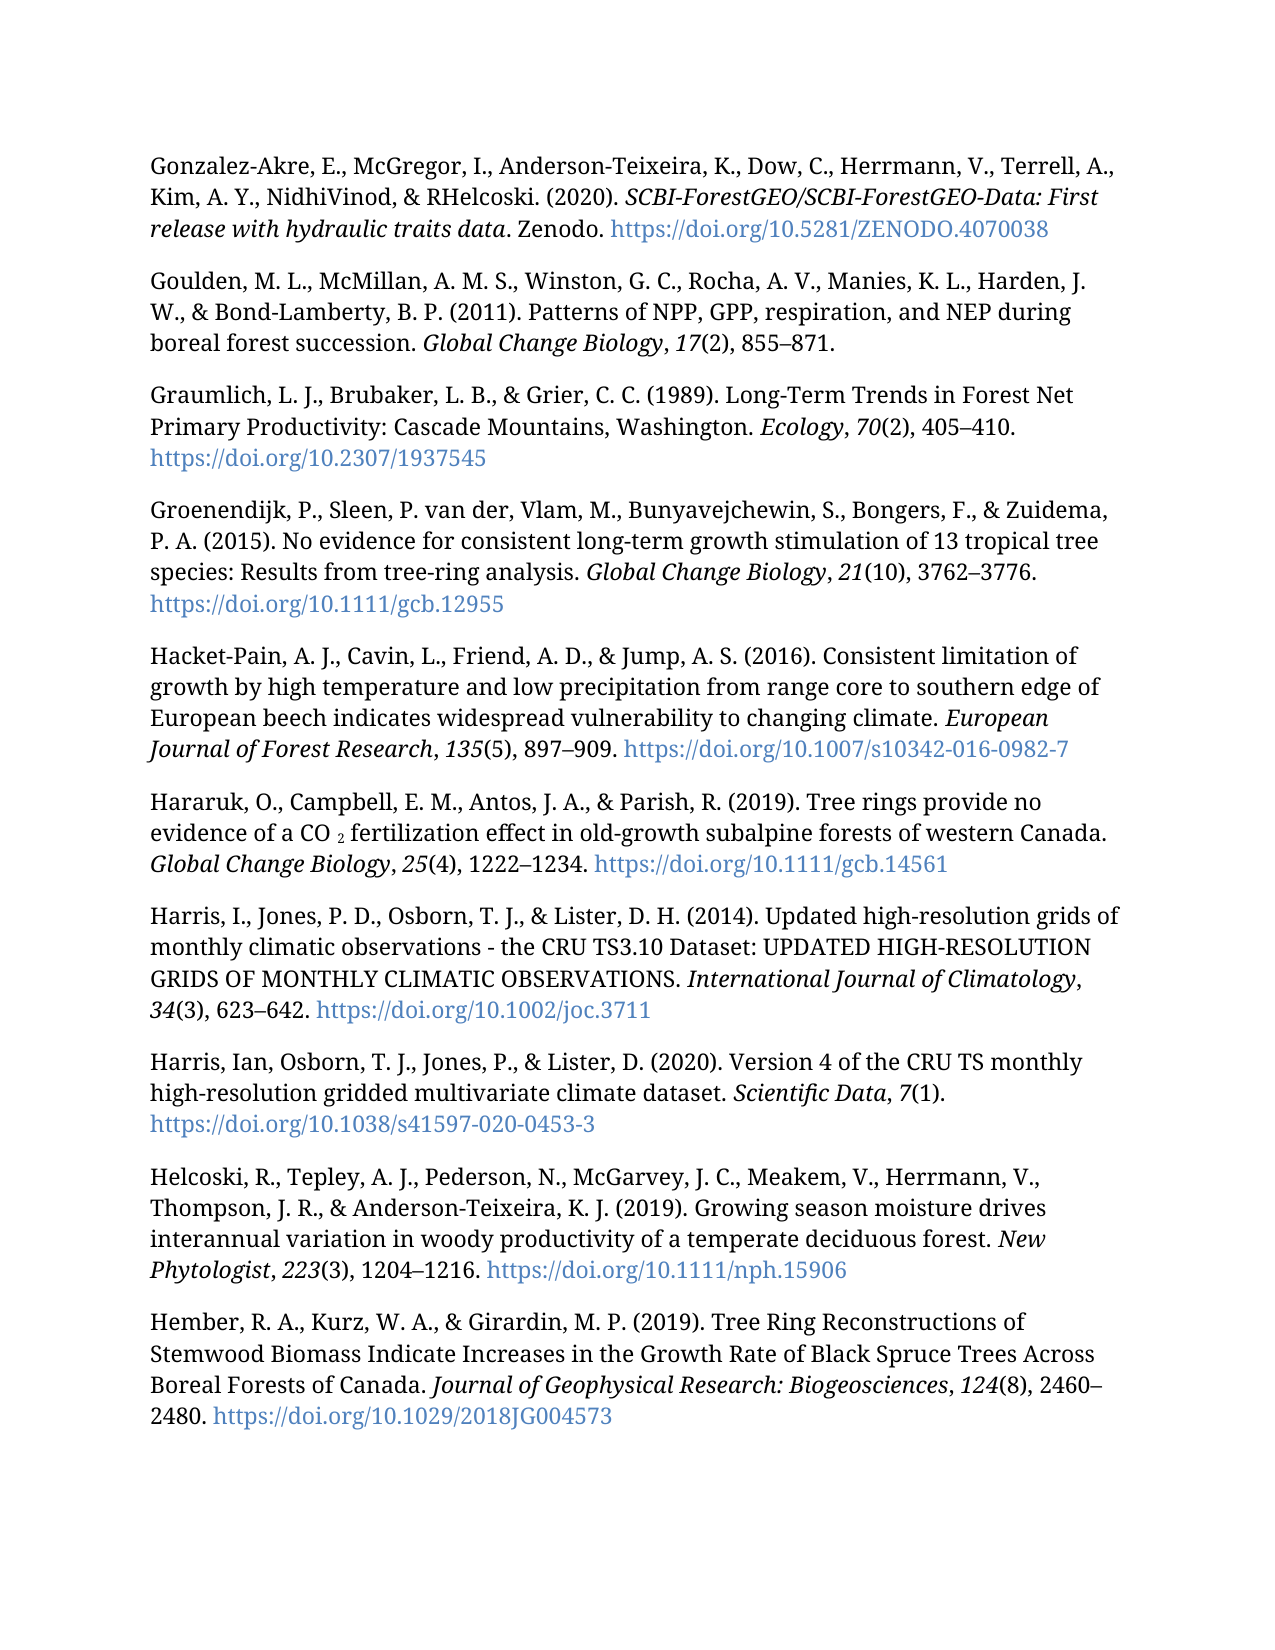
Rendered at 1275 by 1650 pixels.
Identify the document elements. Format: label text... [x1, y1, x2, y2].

text Harris, I., Jones, P. D., Osborn, T. J., & Lister, D. H. (2014). Updated high-resolution grids of monthly climatic observations - the CRU TS3.10 Dataset: UPDATED HIGH-RESOLUTION GRIDS OF MONTHLY CLIMATIC OBSERVATIONS. International Journal of Climatology, 34(3), 623–642. https://doi.org/10.1002/joc.3711 [150, 900, 1125, 1025]
text Gonzalez-Akre, E., McGregor, I., Anderson-Teixeira, K., Dow, C., Herrmann, V., Terrell, A., Kim, A. Y., NidhiVinod, & RHelcoski. (2020). SCBI-ForestGEO/SCBI-ForestGEO-Data: First release with hydraulic traits data. Zenodo. https://doi.org/10.5281/ZENODO.4070038 [150, 150, 1125, 244]
text Graumlich, L. J., Brubaker, L. B., & Grier, C. C. (1989). Long-Term Trends in Forest Net Primary Productivity: Cascade Mountains, Washington. Ecology, 70(2), 405–410. https://doi.org/10.2307/1937545 [150, 379, 1125, 473]
text Hember, R. A., Kurz, W. A., & Girardin, M. P. (2019). Tree Ring Reconstructions of Stemwood Biomass Indicate Increases in the Growth Rate of Black Spruce Trees Across Boreal Forests of Canada. Journal of Geophysical Research: Biogeosciences, 124(8), 2460–2480. https://doi.org/10.1029/2018JG004573 [150, 1306, 1125, 1431]
text Goulden, M. L., McMillan, A. M. S., Winston, G. C., Rocha, A. V., Manies, K. L., Harden, J. W., & Bond-Lamberty, B. P. (2011). Patterns of NPP, GPP, respiration, and NEP during boreal forest succession. Global Change Biology, 17(2), 855–871. [150, 264, 1125, 358]
text Helcoski, R., Tepley, A. J., Pederson, N., McGarvey, J. C., Meakem, V., Herrmann, V., Thompson, J. R., & Anderson-Teixeira, K. J. (2019). Growing season moisture drives interannual variation in woody productivity of a temperate deciduous forest. New Phytologist, 223(3), 1204–1216. https://doi.org/10.1111/nph.15906 [150, 1160, 1125, 1285]
text Harris, Ian, Osborn, T. J., Jones, P., & Lister, D. (2020). Version 4 of the CRU TS monthly high-resolution gridded multivariate climate dataset. Scientific Data, 7(1). https://doi.org/10.1038/s41597-020-0453-3 [150, 1046, 1125, 1139]
text Hacket-Pain, A. J., Cavin, L., Friend, A. D., & Jump, A. S. (2016). Consistent limitation of growth by high temperature and low precipitation from range core to southern edge of European beech indicates widespread vulnerability to changing climate. European Journal of Forest Research, 135(5), 897–909. https://doi.org/10.1007/s10342-016-0982-7 [150, 639, 1125, 764]
text Groenendijk, P., Sleen, P. van der, Vlam, M., Bunyavejchewin, S., Bongers, F., & Zuidema, P. A. (2015). No evidence for consistent long-term growth stimulation of 13 tropical tree species: Results from tree-ring analysis. Global Change Biology, 21(10), 3762–3776. https://doi.org/10.1111/gcb.12955 [150, 494, 1125, 619]
text Hararuk, O., Campbell, E. M., Antos, J. A., & Parish, R. (2019). Tree rings provide no evidence of a CO 2 fertilization effect in old-growth subalpine forests of western Canada. Global Change Biology, 25(4), 1222–1234. https://doi.org/10.1111/gcb.14561 [150, 785, 1125, 879]
